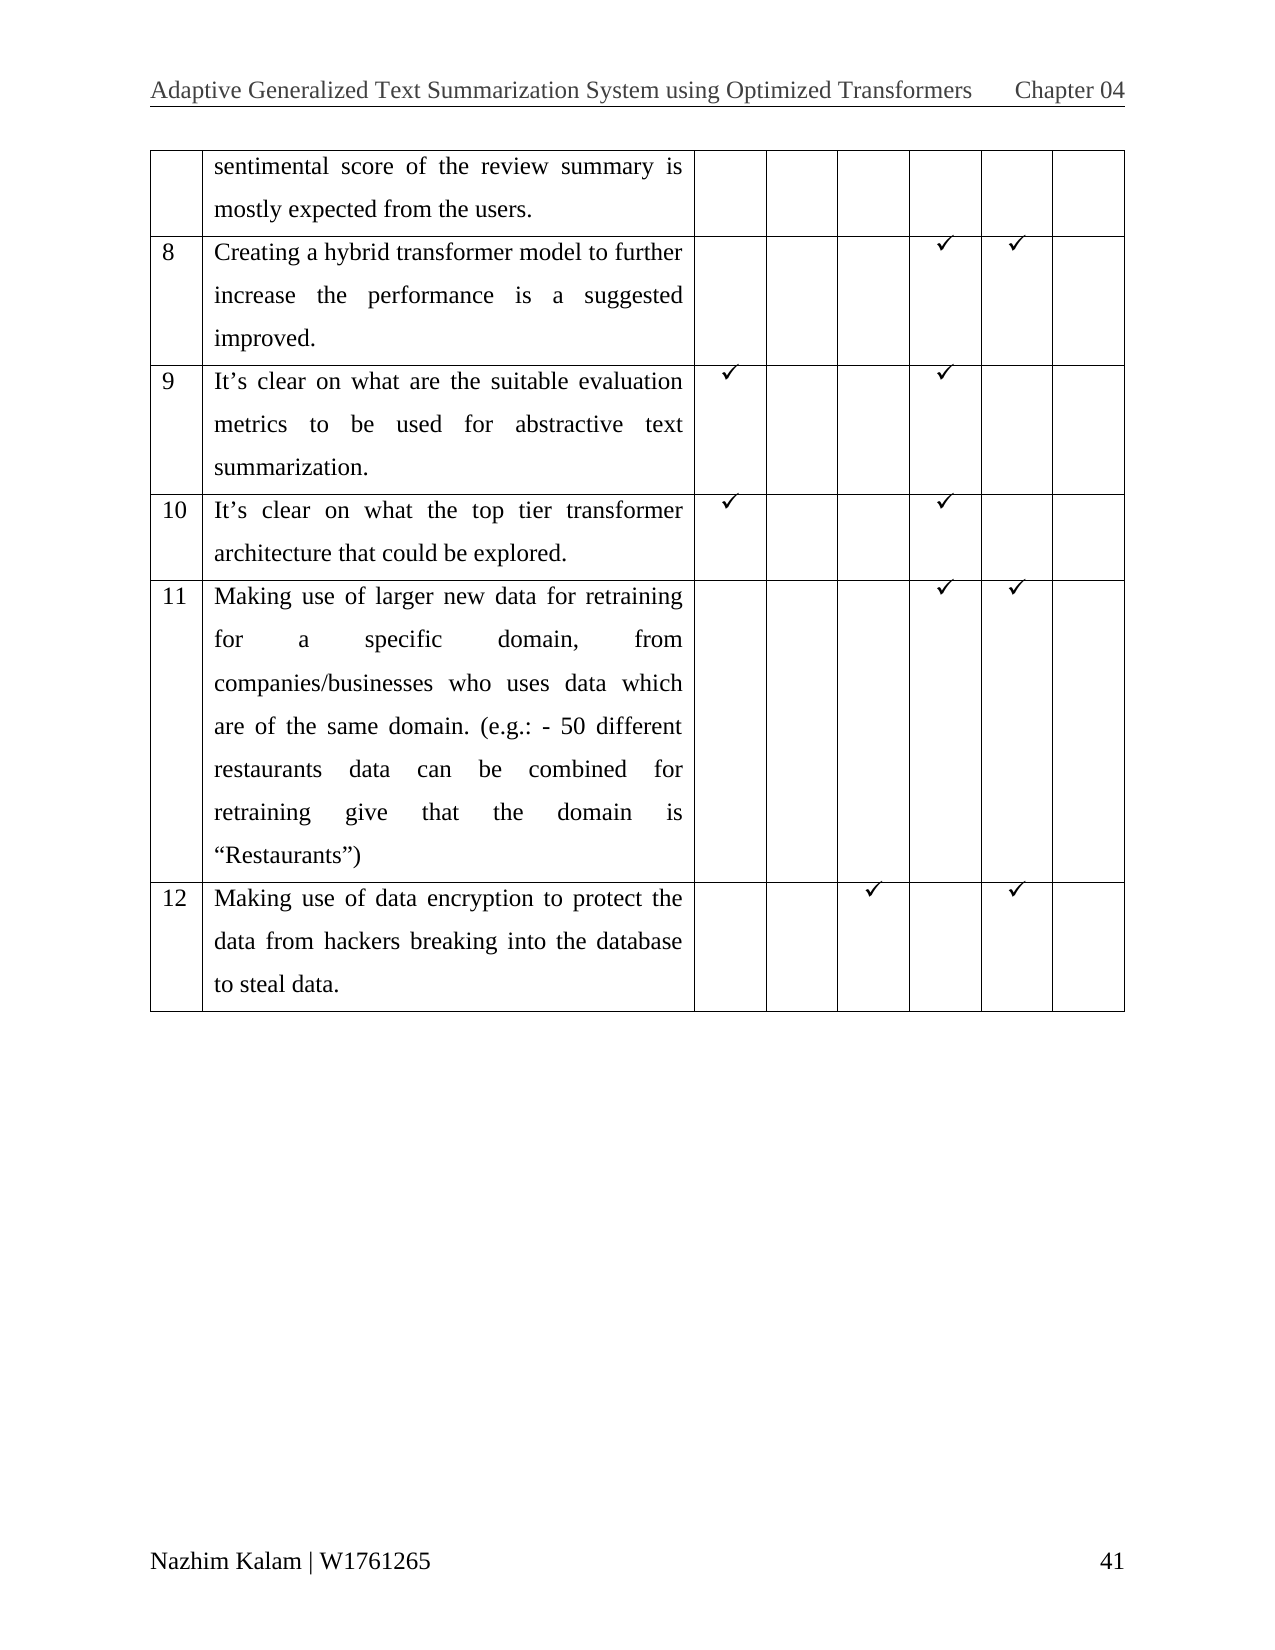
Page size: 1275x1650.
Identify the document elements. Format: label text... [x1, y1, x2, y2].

table_cell [767, 237, 837, 365]
table_cell [982, 883, 1052, 1011]
table_cell [1053, 366, 1124, 494]
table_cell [203, 151, 694, 236]
table_cell [767, 151, 837, 236]
table_cell [767, 366, 837, 494]
table_cell [1053, 581, 1124, 882]
table_cell 9 [151, 366, 202, 494]
table_cell [695, 883, 766, 1011]
table_cell [767, 883, 837, 1011]
table_cell It’s clear on what the top tier transformer architecture that could be explored. [203, 495, 694, 580]
table_cell Making use of larger new data for retraining for a specific domain, from companies/businesses who uses data which are of the same domain. (e.g.: - 50 different restaurants data can be combined for retraining give that the domain is “Restaurants”) [203, 581, 694, 882]
table_cell [695, 581, 766, 882]
table_cell [982, 495, 1052, 580]
table_cell [1053, 883, 1124, 1011]
table_cell [838, 237, 909, 365]
table_cell [910, 151, 981, 236]
table_cell [1053, 151, 1124, 236]
table_cell [910, 366, 981, 494]
table_cell 8 [151, 237, 202, 365]
table_cell [767, 581, 837, 882]
table_cell [695, 237, 766, 365]
table_cell [695, 151, 766, 236]
table_cell [838, 883, 909, 1011]
table_cell [1053, 495, 1124, 580]
table_cell [910, 883, 981, 1011]
table_cell [838, 581, 909, 882]
table_cell [910, 495, 981, 580]
table_cell [910, 581, 981, 882]
table_cell 10 [151, 495, 202, 580]
table_cell [695, 495, 766, 580]
table_cell [767, 495, 837, 580]
table_cell Creating a hybrid transformer model to further increase the performance is a suggested improved. [203, 237, 694, 365]
table_cell 12 [151, 883, 202, 1011]
table_cell [910, 237, 981, 365]
table_cell 11 [151, 581, 202, 882]
table_cell [838, 366, 909, 494]
table_cell It’s clear on what are the suitable evaluation metrics to be used for abstractive text summarization. [203, 366, 694, 494]
table_cell 7 [151, 151, 202, 236]
table_cell [838, 495, 909, 580]
table_cell [982, 237, 1052, 365]
table_cell [1053, 237, 1124, 365]
table_cell [982, 581, 1052, 882]
table_cell [982, 366, 1052, 494]
table_cell [838, 151, 909, 236]
table_cell Making use of data encryption to protect the data from hackers breaking into the database to steal data. [203, 883, 694, 1011]
table_cell [982, 151, 1052, 236]
table_cell [695, 366, 766, 494]
